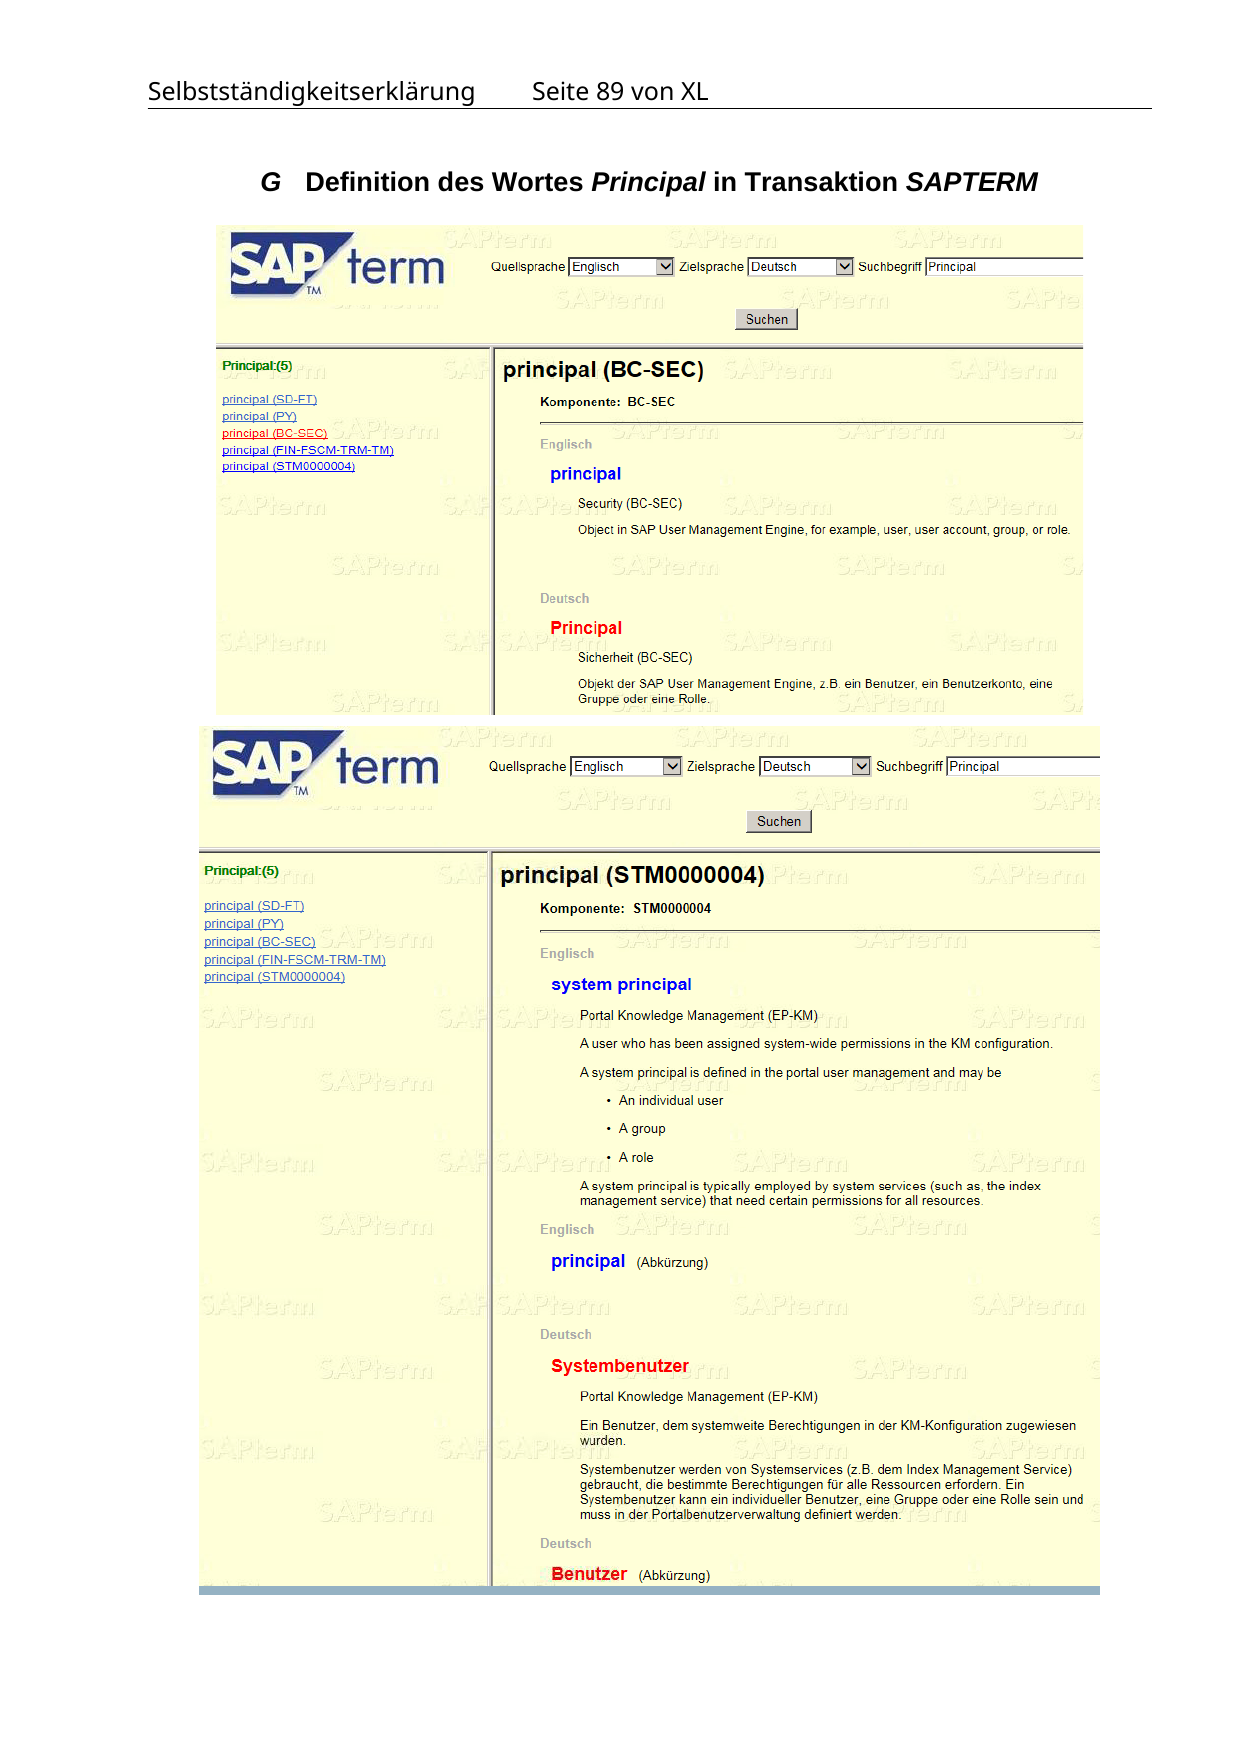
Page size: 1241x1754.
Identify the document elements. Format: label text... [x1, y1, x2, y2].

picture [216, 225, 1084, 715]
picture [199, 726, 1100, 1595]
text Definition des Wortes Principal in Transaktion SAPTERM [260, 166, 1152, 197]
